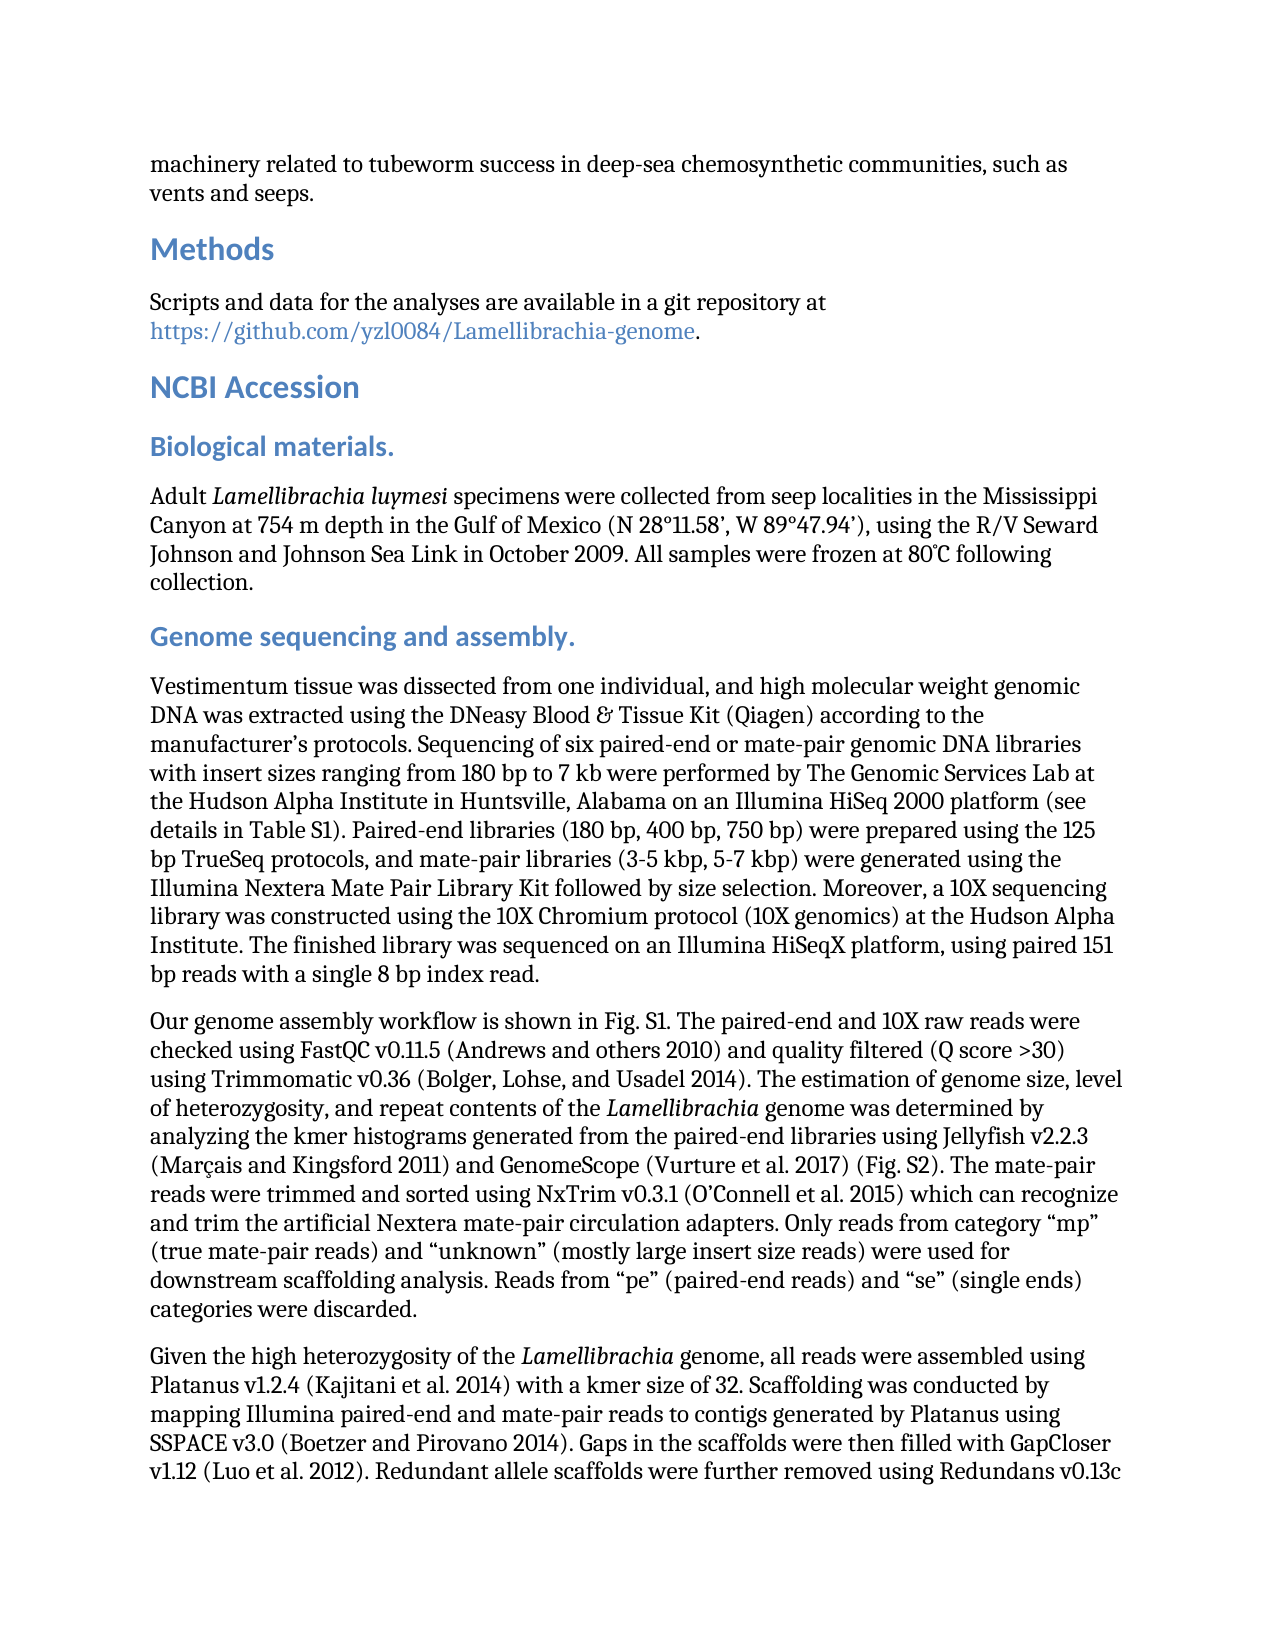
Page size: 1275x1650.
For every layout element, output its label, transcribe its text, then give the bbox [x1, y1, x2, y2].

text Scripts and data for the analyses are available in a git repository at https://github.com/yzl0084/Lamellibrachia-genome. [150, 288, 1125, 345]
subtitle Genome sequencing and assembly. [150, 618, 1125, 653]
text Our genome assembly workflow is shown in Fig. S1. The paired-end and 10X raw reads were checked using FastQC v0.11.5 (Andrews and others 2010) and quality filtered (Q score >30) using Trimmomatic v0.36 (Bolger, Lohse, and Usadel 2014). The estimation of genome size, level of heterozygosity, and repeat contents of the Lamellibrachia genome was determined by analyzing the kmer histograms generated from the paired-end libraries using Jellyfish v2.2.3 (Marçais and Kingsford 2011) and GenomeScope (Vurture et al. 2017) (Fig. S2). The mate-pair reads were trimmed and sorted using NxTrim v0.3.1 (O’Connell et al. 2015) which can recognize and trim the artificial Nextera mate-pair circulation adapters. Only reads from category “mp” (true mate-pair reads) and “unknown” (mostly large insert size reads) were used for downstream scaffolding analysis. Reads from “pe” (paired-end reads) and “se” (single ends) categories were discarded. [150, 1007, 1125, 1323]
text Adult Lamellibrachia luymesi specimens were collected from seep localities in the Mississippi Canyon at 754 m depth in the Gulf of Mexico (N 28°11.58’, W 89°47.94’), using the R/V Seward Johnson and Johnson Sea Link in October 2009. All samples were frozen at 80˚C following collection. [150, 482, 1125, 597]
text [150, 150, 1125, 207]
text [150, 1342, 1125, 1486]
text Vestimentum tissue was dissected from one individual, and high molecular weight genomic DNA was extracted using the DNeasy Blood & Tissue Kit (Qiagen) according to the manufacturer’s protocols. Sequencing of six paired-end or mate-pair genomic DNA libraries with insert sizes ranging from 180 bp to 7 kb were performed by The Genomic Services Lab at the Hudson Alpha Institute in Huntsville, Alabama on an Illumina HiSeq 2000 platform (see details in Table S1). Paired-end libraries (180 bp, 400 bp, 750 bp) were prepared using the 125 bp TrueSeq protocols, and mate-pair libraries (3-5 kbp, 5-7 kbp) were generated using the Illumina Nextera Mate Pair Library Kit followed by size selection. Moreover, a 10X sequencing library was constructed using the 10X Chromium protocol (10X genomics) at the Hudson Alpha Institute. The finished library was sequenced on an Illumina HiSeqX platform, using paired 151 bp reads with a single 8 bp index read. [150, 672, 1125, 988]
subtitle NCBI Accession [150, 366, 1125, 407]
subtitle Methods [150, 228, 1125, 269]
subtitle Biological materials. [150, 428, 1125, 463]
